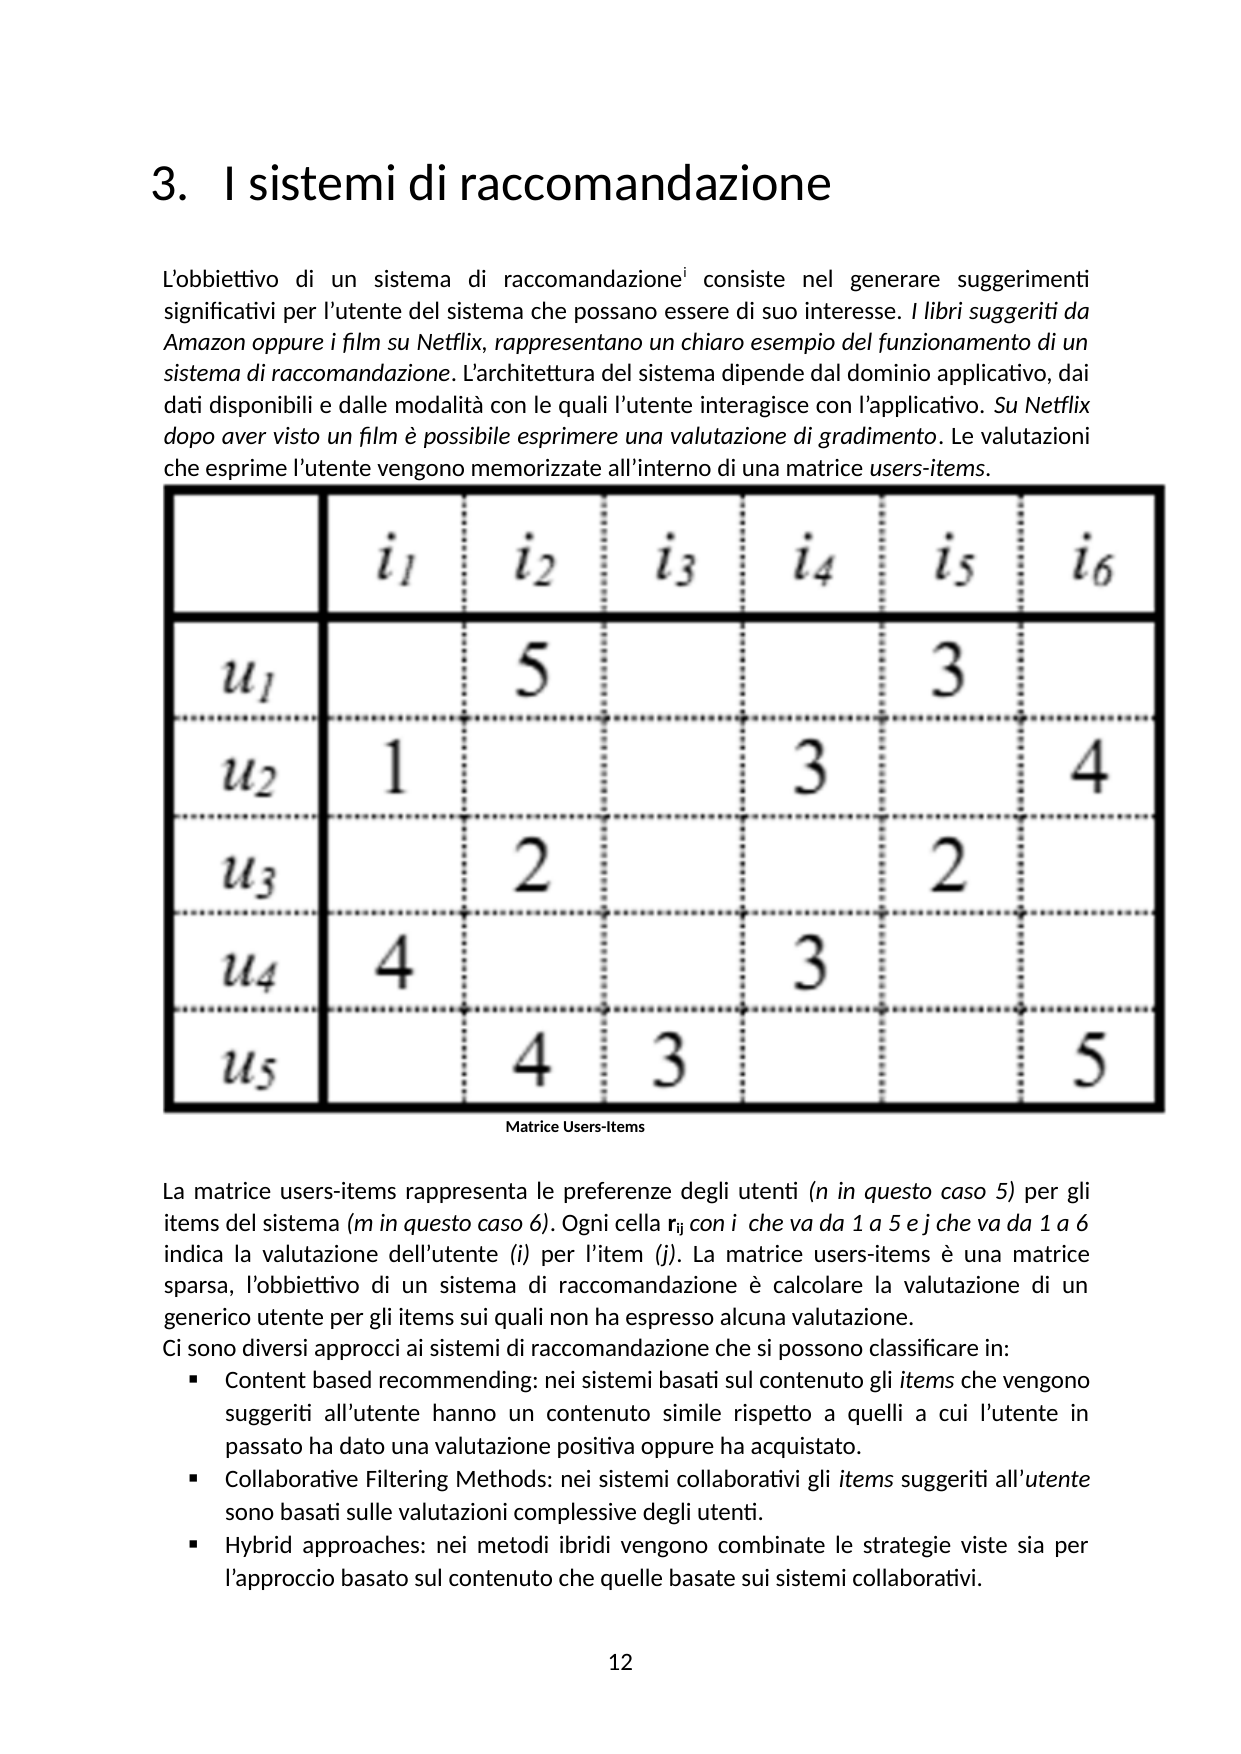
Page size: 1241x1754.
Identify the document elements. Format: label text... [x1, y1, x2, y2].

subtitle I sistemi di raccomandazione [150, 150, 1090, 213]
list Collaborative Filtering Methods: nei sistemi collaborativi gli items suggeriti all’utente sono basati sulle valutazioni complessive degli utenti. [187, 1463, 1090, 1526]
list Content based recommending: nei sistemi basati sul contenuto gli items che vengono suggeriti all’utente hanno un contenuto simile rispetto a quelli a cui l’utente in passato ha dato una valutazione positiva oppure ha acquistato. [187, 1364, 1090, 1461]
text La matrice users-items rappresenta le preferenze degli utenti (n in questo caso 5) per gli items del sistema (m in questo caso 6). Ogni cella rij con i che va da 1 a 5 e j che va da 1 a 6 indica la valutazione dell’utente (i) per l’item (j). La matrice users-items è una matrice sparsa, l’obbiettivo di un sistema di raccomandazione è calcolare la valutazione di un generico utente per gli items sui quali non ha espresso alcuna valutazione. [162, 1176, 1090, 1331]
picture [162, 483, 1167, 1115]
text Ci sono diversi approcci ai sistemi di raccomandazione che si possono classificare in: [162, 1333, 1090, 1363]
text Matrice Users-Items [150, 1116, 1000, 1136]
text L’obbiettivo di un sistema di raccomandazione consiste nel generare suggerimenti significativi per l’utente del sistema che possano essere di suo interesse. I libri suggeriti da Amazon oppure i film su Netflix, rappresentano un chiaro esempio del funzionamento di un sistema di raccomandazione. L’architettura del sistema dipende dal dominio applicativo, dai dati disponibili e dalle modalità con le quali l’utente interagisce con l’applicativo. Su Netflix dopo aver visto un film è possibile esprimere una valutazione di gradimento. Le valutazioni che esprime l’utente vengono memorizzate all’interno di una matrice users-items. [162, 263, 1090, 482]
list Hybrid approaches: nei metodi ibridi vengono combinate le strategie viste sia per l’approccio basato sul contenuto che quelle basate sui sistemi collaborativi. [187, 1529, 1090, 1592]
